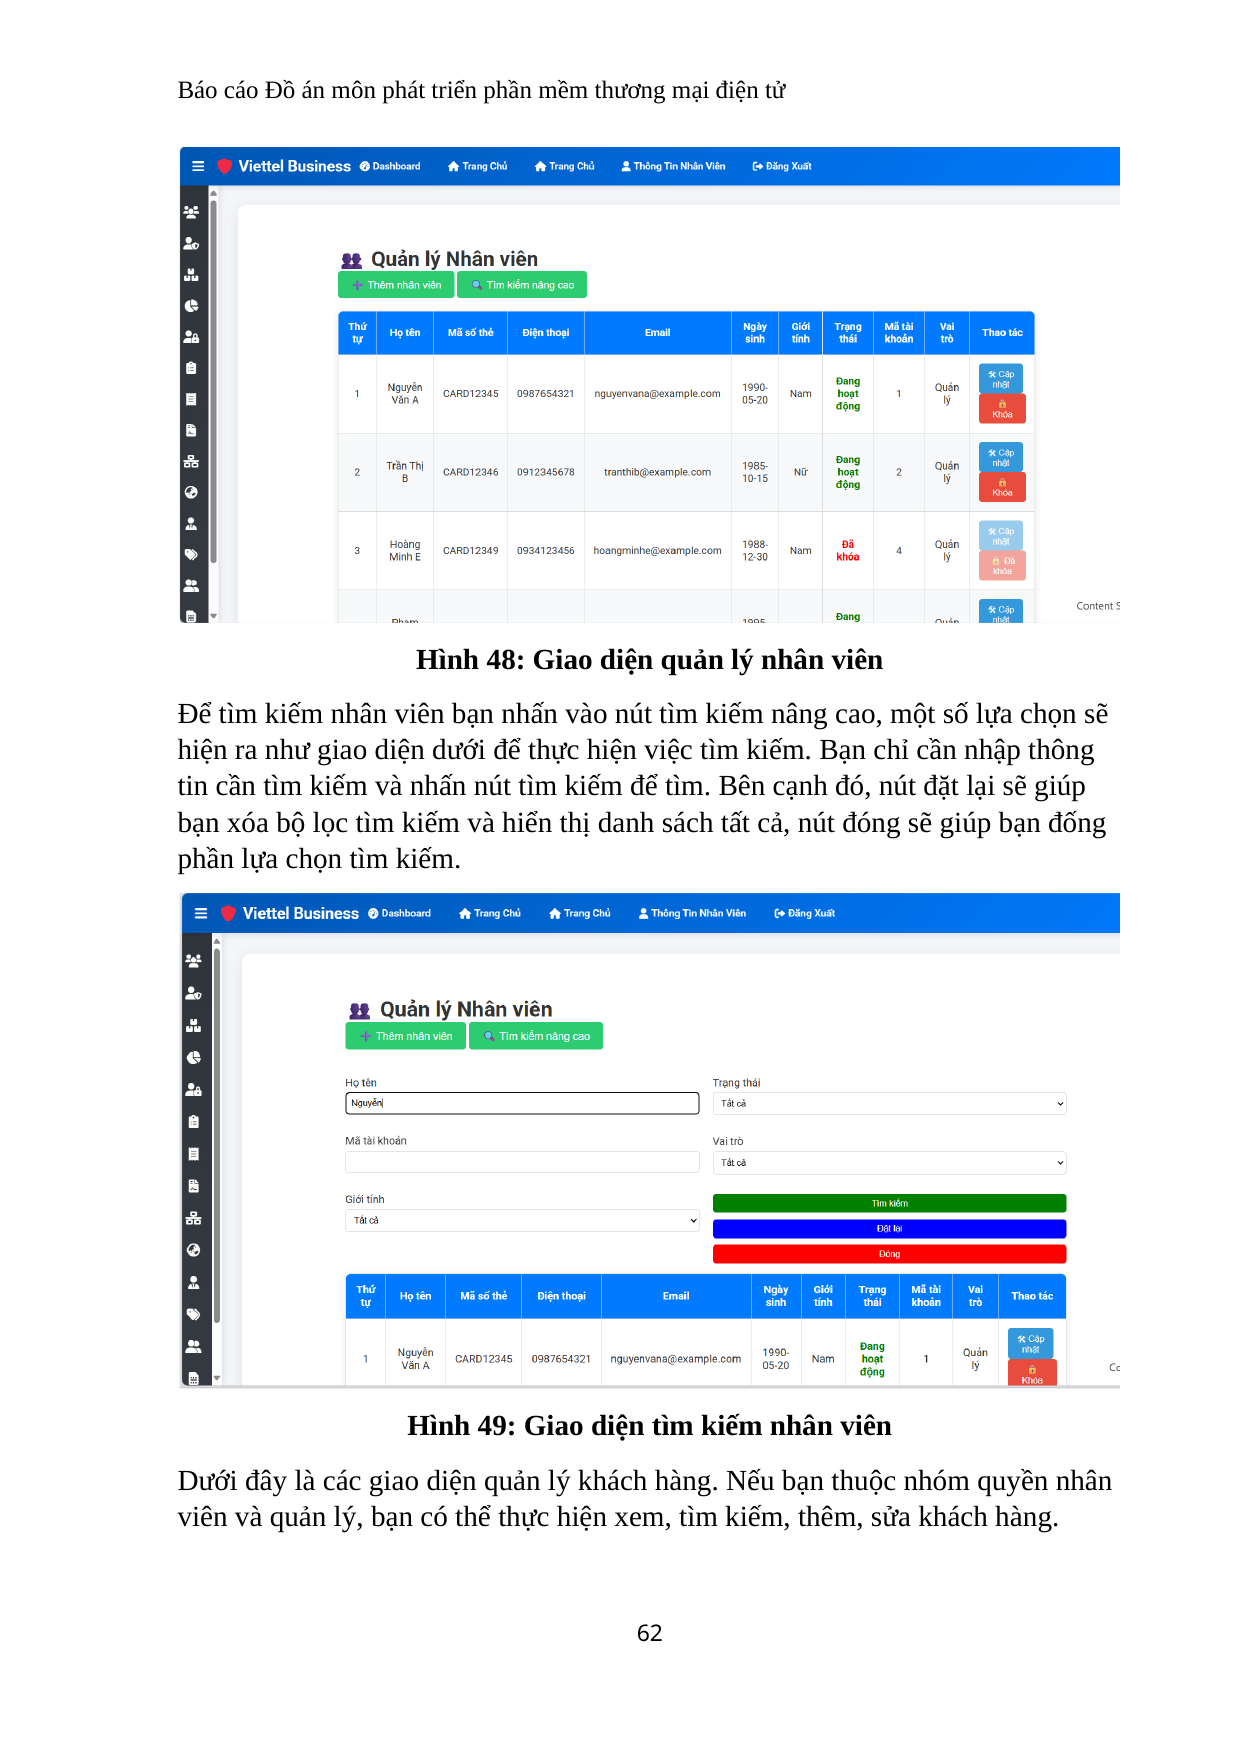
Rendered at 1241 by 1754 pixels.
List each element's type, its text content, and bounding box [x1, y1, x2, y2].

text Hình 48: Giao diện quản lý nhân viên [177, 642, 1122, 675]
text Hình 49: Giao diện tìm kiếm nhân viên [177, 1408, 1122, 1442]
picture [179, 893, 1120, 1389]
picture [179, 147, 1120, 623]
text Để tìm kiếm nhân viên bạn nhấn vào nút tìm kiếm nâng cao, một số lựa chọn sẽ hiện ra như giao diện dưới để thực hiện việc tìm kiếm. Bạn chỉ cần nhập thông tin cần tìm kiếm và nhấn nút tìm kiếm để tìm. Bên cạnh đó, nút đặt lại sẽ giúp bạn xóa bộ lọc tìm kiếm và hiển thị danh sách tất cả, nút đóng sẽ giúp bạn đống phần lựa chọn tìm kiếm. [177, 696, 1122, 874]
text Dưới đây là các giao diện quản lý khách hàng. Nếu bạn thuộc nhóm quyền nhân viên và quản lý, bạn có thể thực hiện xem, tìm kiếm, thêm, sửa khách hàng. [177, 1463, 1122, 1532]
